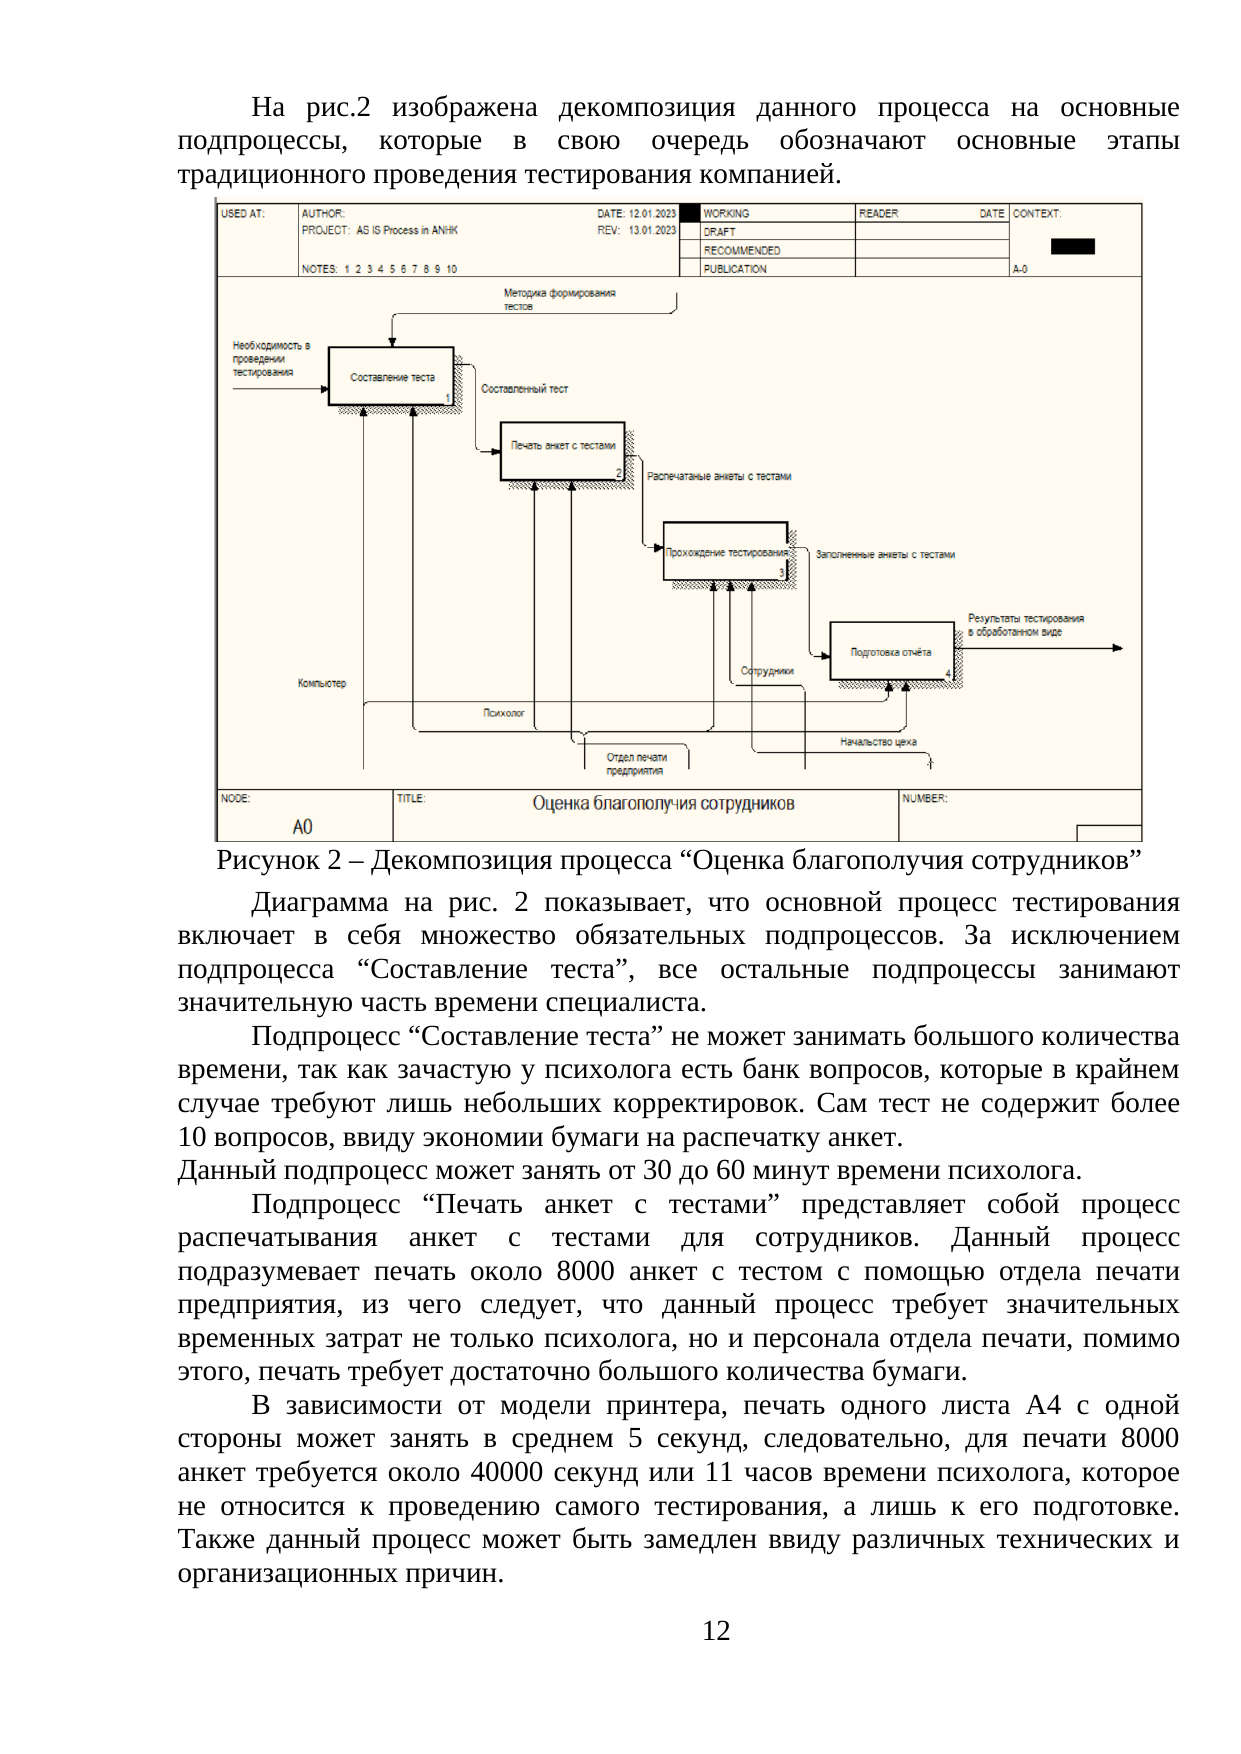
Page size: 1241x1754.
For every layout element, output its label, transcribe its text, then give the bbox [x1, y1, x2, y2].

text Диаграмма на рис. 2 показывает, что основной процесс тестирования включает в себя множество обязательных подпроцессов. За исключением подпроцесса “Составление теста”, все остальные подпроцессы занимают значительную часть времени специалиста. [177, 884, 1181, 1018]
text Данный подпроцесс может занять от 30 до 60 минут времени психолога. [177, 1152, 1181, 1186]
text В зависимости от модели принтера, печать одного листа А4 с одной стороны может занять в среднем 5 секунд, следовательно, для печати 8000 анкет требуется около 40000 секунд или 11 часов времени психолога, которое не относится к проведению самого тестирования, а лишь к его подготовке. Также данный процесс может быть замедлен ввиду различных технических и организационных причин. [177, 1387, 1181, 1588]
text Подпроцесс “Печать анкет с тестами” представляет собой процесс распечатывания анкет с тестами для сотрудников. Данный процесс подразумевает печать около 8000 анкет с тестом с помощью отдела печати предприятия, из чего следует, что данный процесс требует значительных временных затрат не только психолога, но и персонала отдела печати, помимо этого, печать требует достаточно большого количества бумаги. [177, 1186, 1181, 1387]
picture [214, 197, 1145, 842]
text Подпроцесс “Составление теста” не может занимать большого количества времени, так как зачастую у психолога есть банк вопросов, которые в крайнем случае требуют лишь небольших корректировок. Сам тест не содержит более 10 вопросов, ввиду экономии бумаги на распечатку анкет. [177, 1018, 1181, 1152]
text На рис.2 изображена декомпозиция данного процесса на основные подпроцессы, которые в свою очередь обозначают основные этапы традиционного проведения тестирования компанией. [177, 89, 1181, 189]
